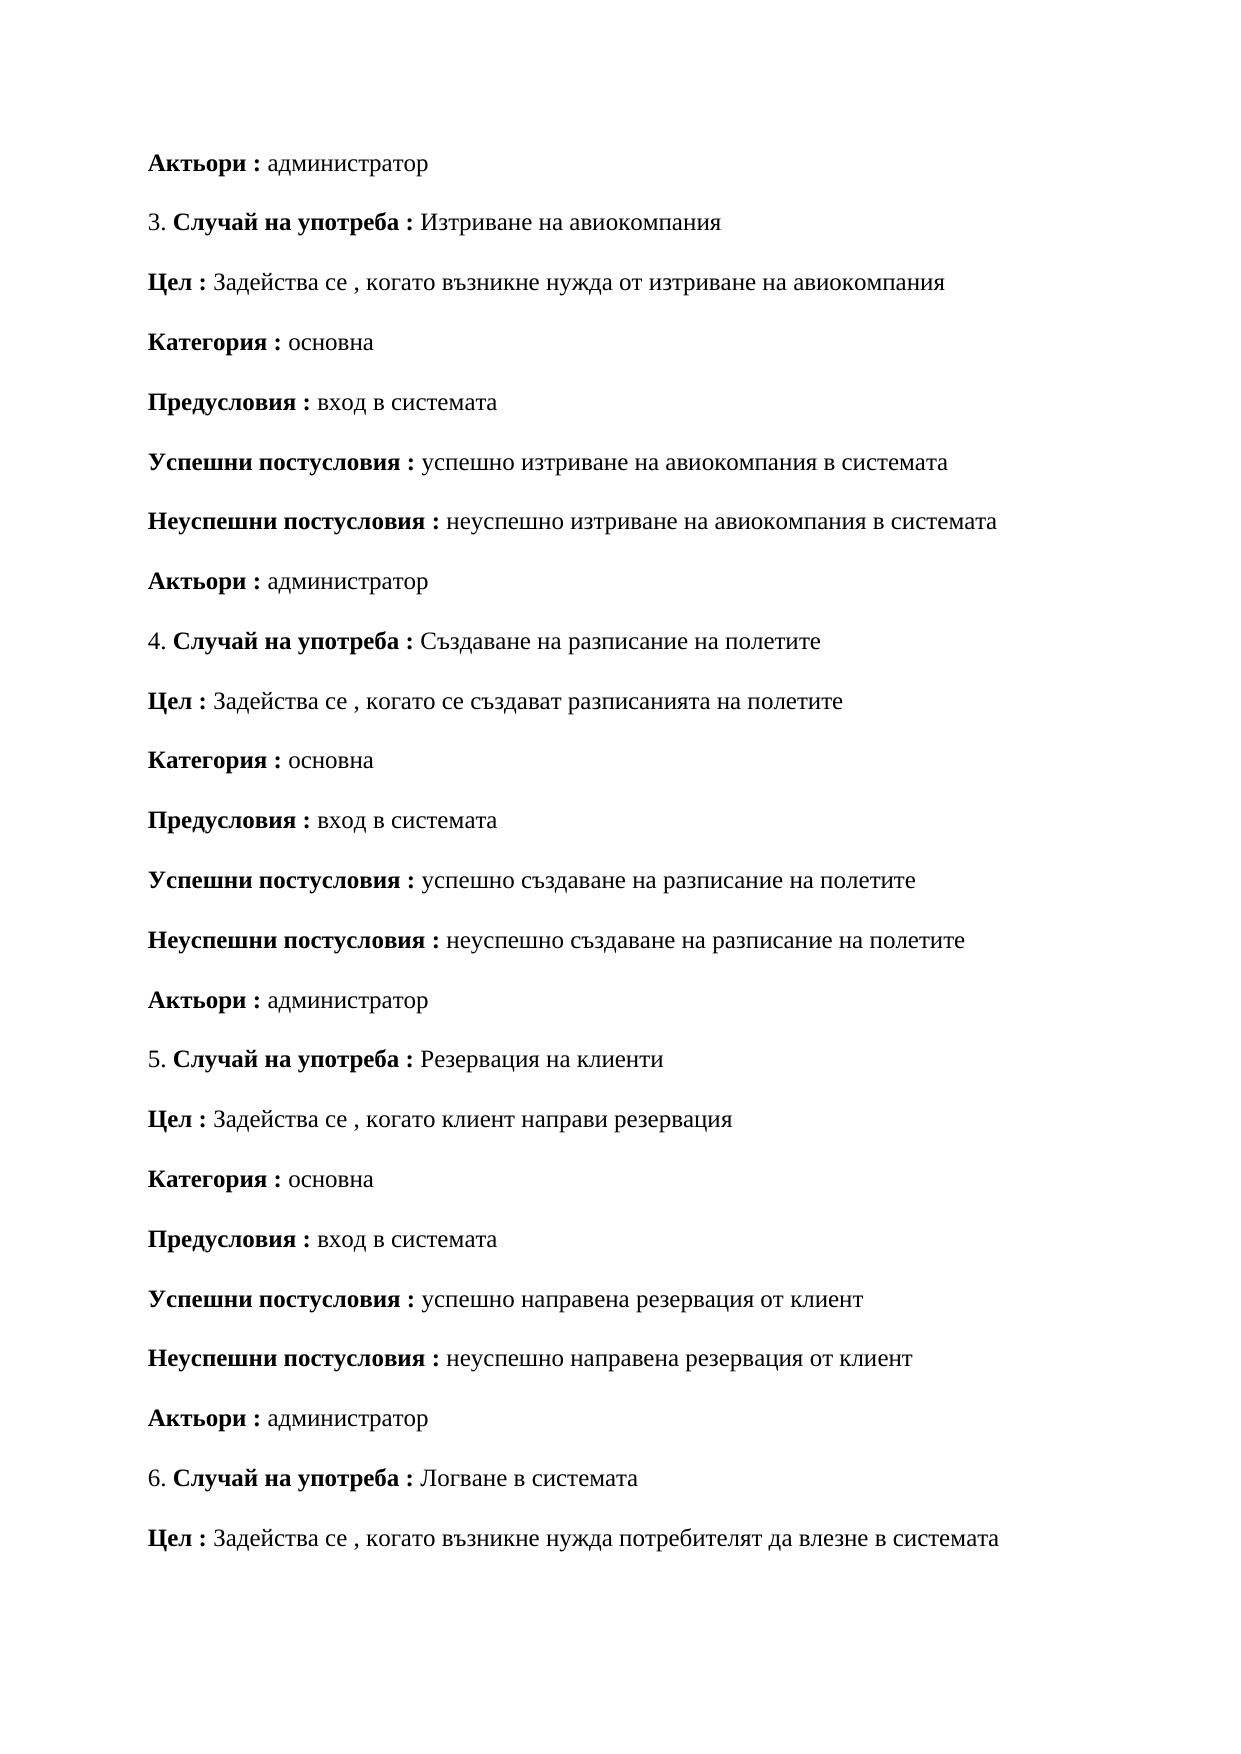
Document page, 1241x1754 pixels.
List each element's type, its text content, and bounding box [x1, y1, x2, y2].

text Успешни постусловия : успешно създаване на разписание на полетите [148, 865, 1093, 894]
text Актьори : администратор [148, 985, 1093, 1013]
text Актьори : администратор [148, 1403, 1093, 1432]
text Неуспешни постусловия : неуспешно направена резервация от клиент [148, 1343, 1093, 1372]
text 4. Случай на употреба : Създаване на разписание на полетите [148, 626, 1093, 655]
text Неуспешни постусловия : неуспешно създаване на разписание на полетите [148, 925, 1093, 954]
text Цел : Задейства се , когато клиент направи резервация [148, 1104, 1093, 1133]
text Цел : Задейства се , когато възникне нужда от изтриване на авиокомпания [148, 267, 1093, 296]
text Предусловия : вход в системата [148, 1224, 1093, 1253]
text Категория : основна [148, 327, 1093, 356]
text Актьори : администратор [148, 148, 1093, 176]
text Неуспешни постусловия : неуспешно изтриване на авиокомпания в системата [148, 506, 1093, 535]
text Предусловия : вход в системата [148, 387, 1093, 416]
text 5. Случай на употреба : Резервация на клиенти [148, 1044, 1093, 1073]
text 3. Случай на употреба : Изтриване на авиокомпания [148, 207, 1093, 236]
text Успешни постусловия : успешно изтриване на авиокомпания в системата [148, 447, 1093, 475]
text Успешни постусловия : успешно направена резервация от клиент [148, 1284, 1093, 1312]
text Цел : Задейства се , когато се създават разписанията на полетите [148, 686, 1093, 714]
text 6. Случай на употреба : Логване в системата [148, 1463, 1093, 1492]
text Предусловия : вход в системата [148, 805, 1093, 834]
text Категория : основна [148, 746, 1093, 774]
text Актьори : администратор [148, 566, 1093, 595]
text Категория : основна [148, 1164, 1093, 1193]
text Цел : Задейства се , когато възникне нужда потребителят да влезне в системата [148, 1523, 1093, 1552]
